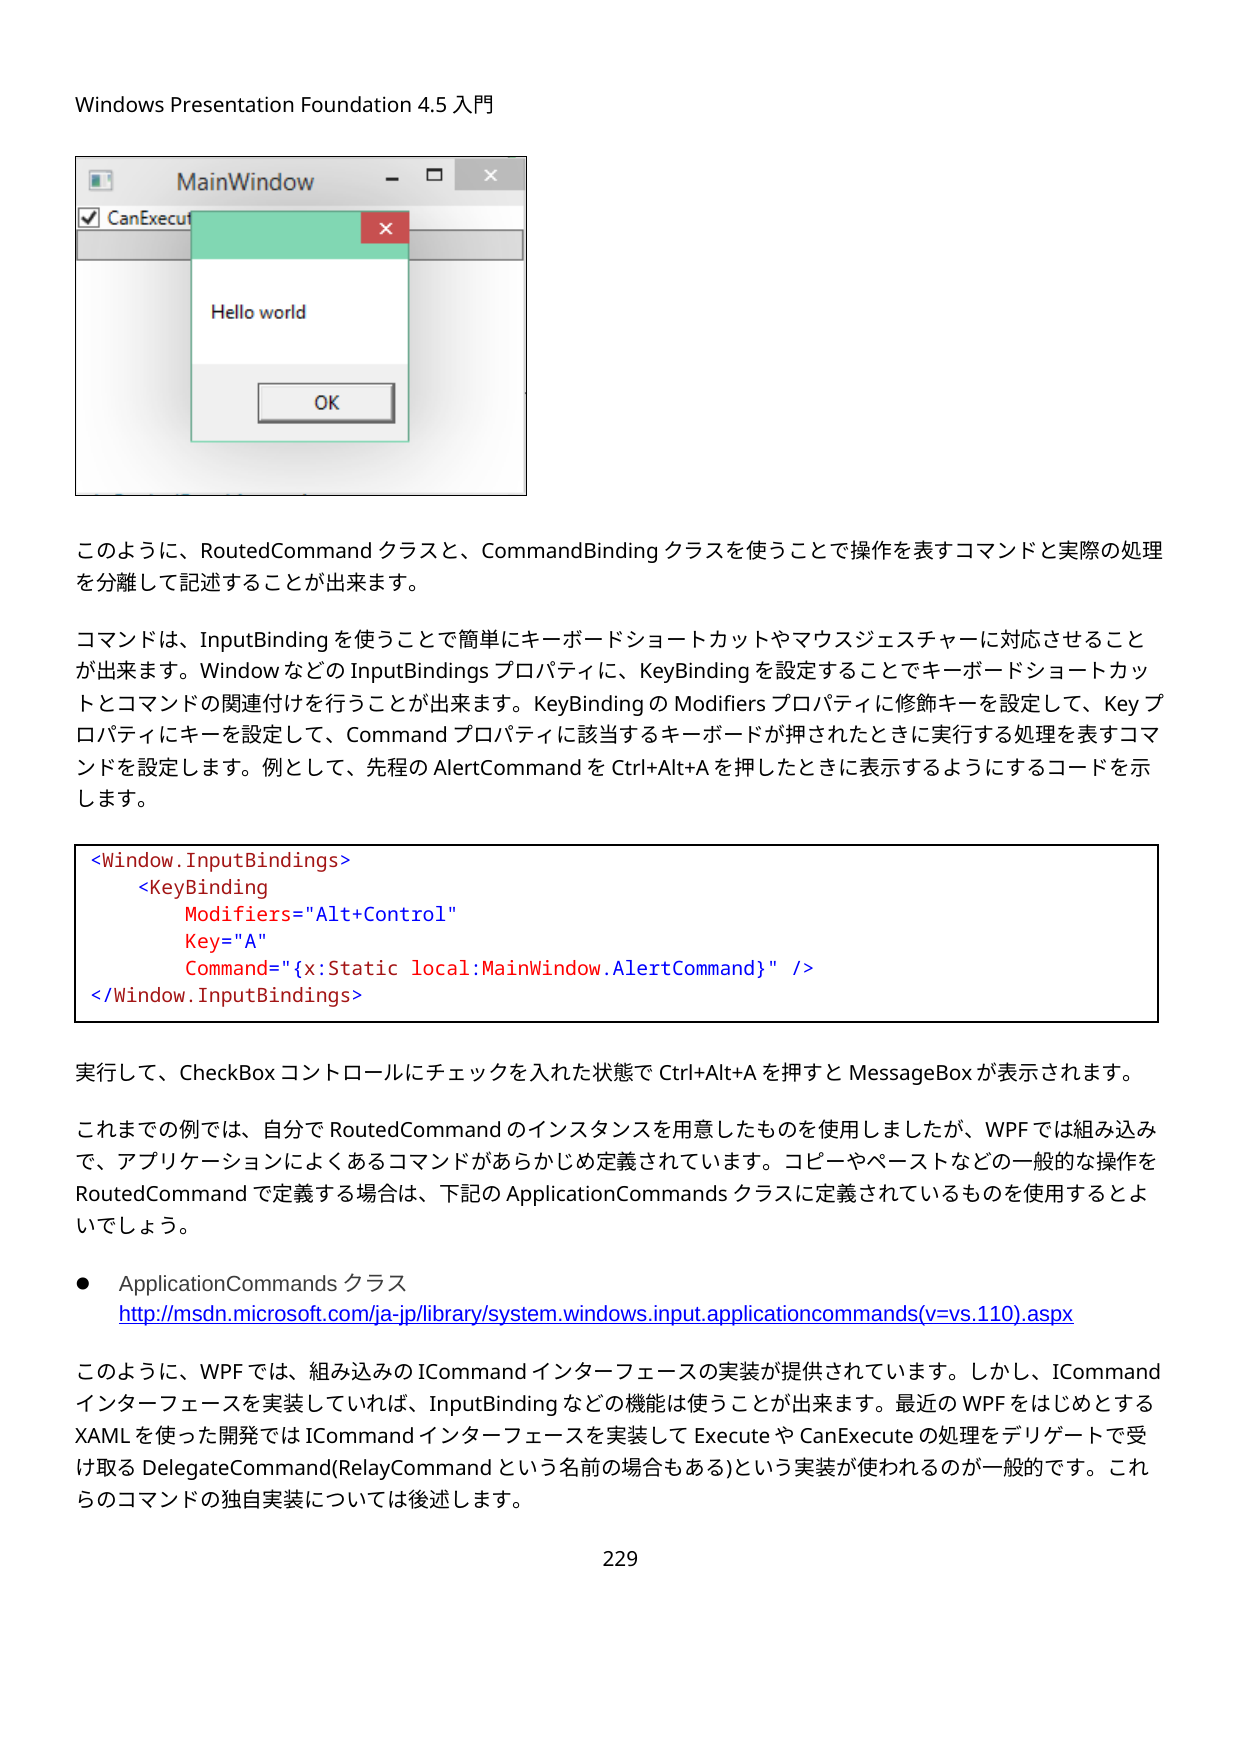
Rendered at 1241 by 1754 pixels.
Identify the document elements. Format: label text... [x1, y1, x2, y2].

text このように、WPFでは、組み込みのICommandインターフェースの実装が提供されています。しかし、ICommandインターフェースを実装していれば、InputBindingなどの機能は使うことが出来ます。最近のWPFをはじめとするXAMLを使った開発ではICommandインターフェースを実装してExecuteやCanExecuteの処理をデリゲートで受け取るDelegateCommand(RelayCommandという名前の場合もある)という実装が使われるのが一般的です。これらのコマンドの独自実装については後述します。 [75, 1354, 1165, 1514]
text このように、RoutedCommandクラスと、CommandBindingクラスを使うことで操作を表すコマンドと実際の処理を分離して記述することが出来ます。 [75, 533, 1165, 597]
list ApplicationCommandsクラス http://msdn.microsoft.com/ja-jp/library/system.windows.input.applicationcommands(v=vs.110).aspx [75, 1266, 1165, 1329]
text コマンドは、InputBindingを使うことで簡単にキーボードショートカットやマウスジェスチャーに対応させることが出来ます。WindowなどのInputBindingsプロパティに、KeyBindingを設定することでキーボードショートカットとコマンドの関連付けを行うことが出来ます。KeyBindingのModifiersプロパティに修飾キーを設定して、Keyプロパティにキーを設定して、Commandプロパティに該当するキーボードが押されたときに実行する処理を表すコマンドを設定します。例として、先程のAlertCommandをCtrl+Alt+Aを押したときに表示するようにするコードを示します。 [75, 622, 1165, 814]
text これまでの例では、自分でRoutedCommandのインスタンスを用意したものを使用しましたが、WPFでは組み込みで、アプリケーションによくあるコマンドがあらかじめ定義されています。コピーやペーストなどの一般的な操作をRoutedCommandで定義する場合は、下記のApplicationCommandsクラスに定義されているものを使用するとよいでしょう。 [75, 1113, 1165, 1241]
text 実行して、CheckBoxコントロールにチェックを入れた状態でCtrl+Alt+Aを押すとMessageBoxが表示されます。 [75, 1056, 1165, 1088]
picture [76, 157, 526, 495]
